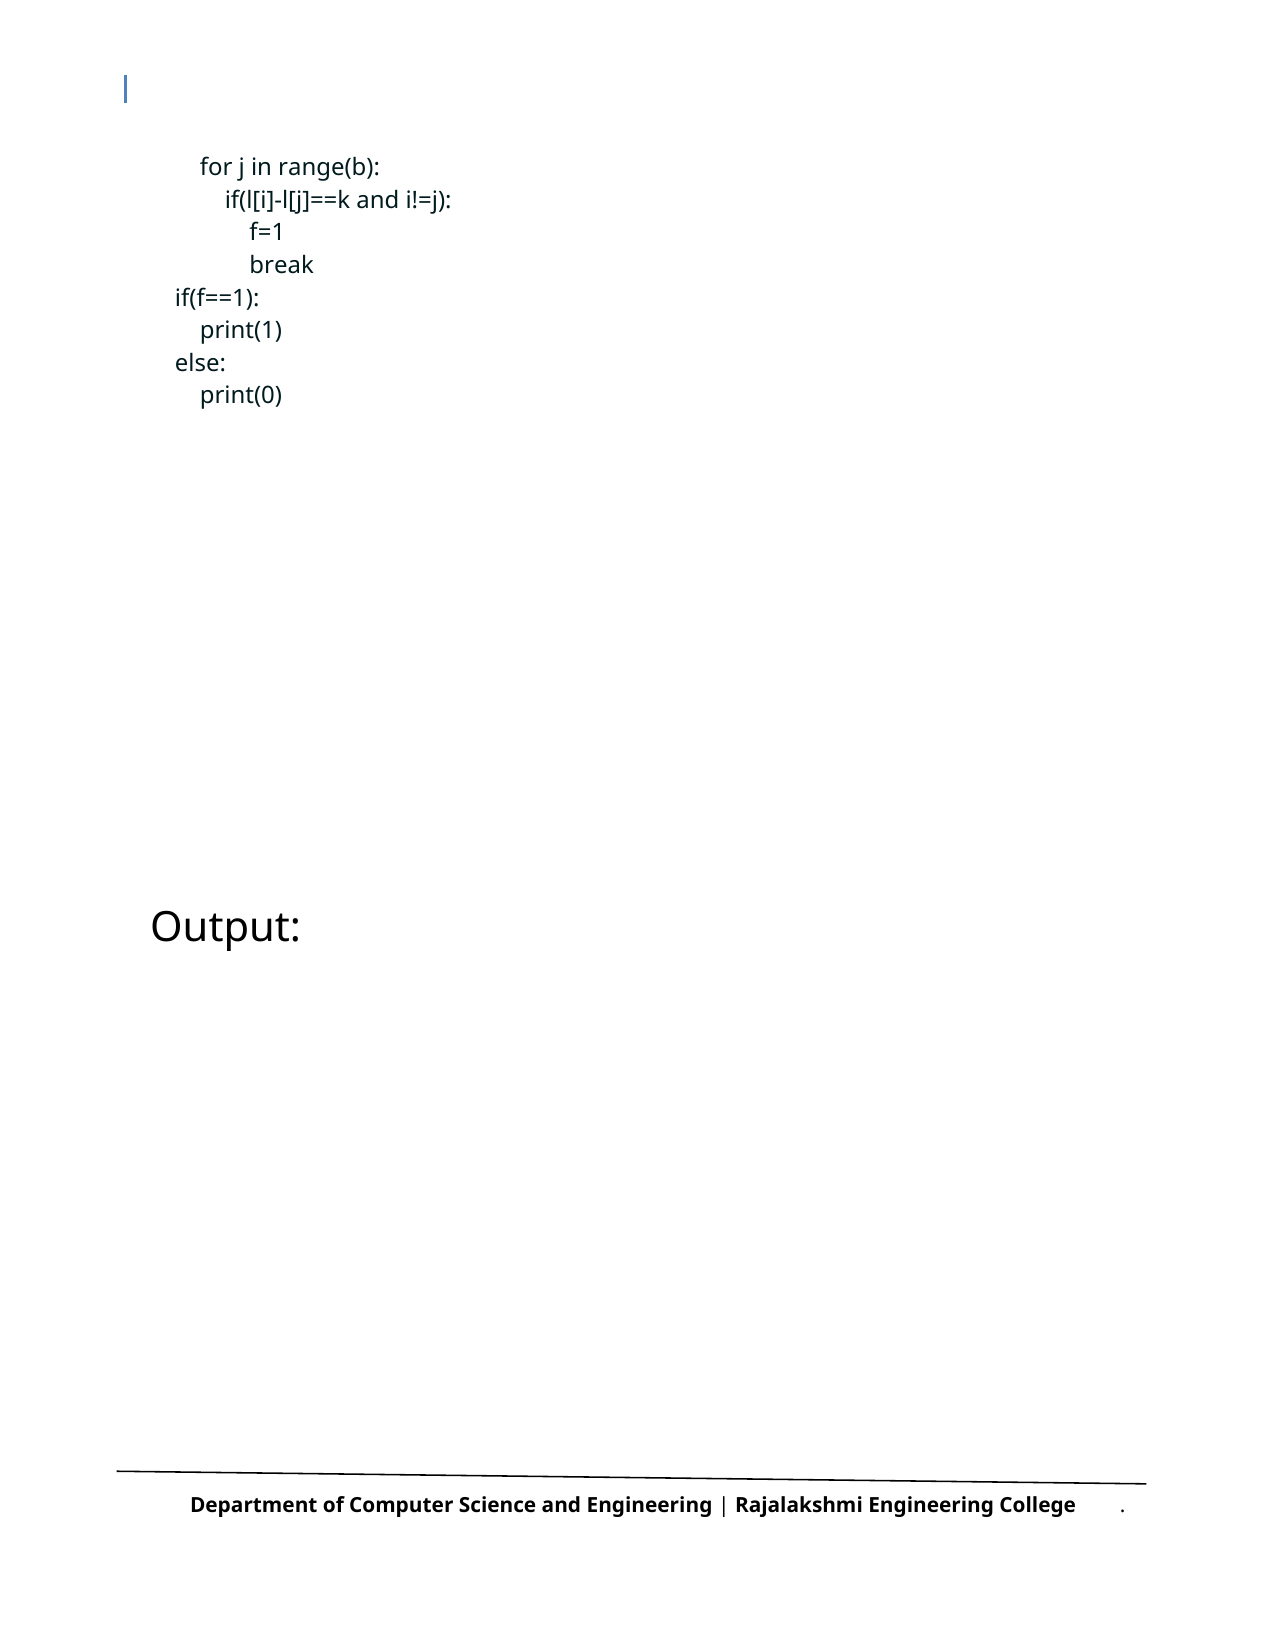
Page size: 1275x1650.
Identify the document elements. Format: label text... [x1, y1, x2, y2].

text else: [150, 346, 1125, 378]
text if(l[i]-l[j]==k and i!=j): [150, 183, 1125, 215]
text print(0) [150, 378, 1125, 411]
text Output: [150, 896, 1125, 953]
text for j in range(b): [150, 150, 1125, 183]
text break [150, 248, 1125, 280]
text f=1 [150, 215, 1125, 248]
text print(1) [150, 313, 1125, 346]
text if(f==1): [150, 280, 1125, 313]
